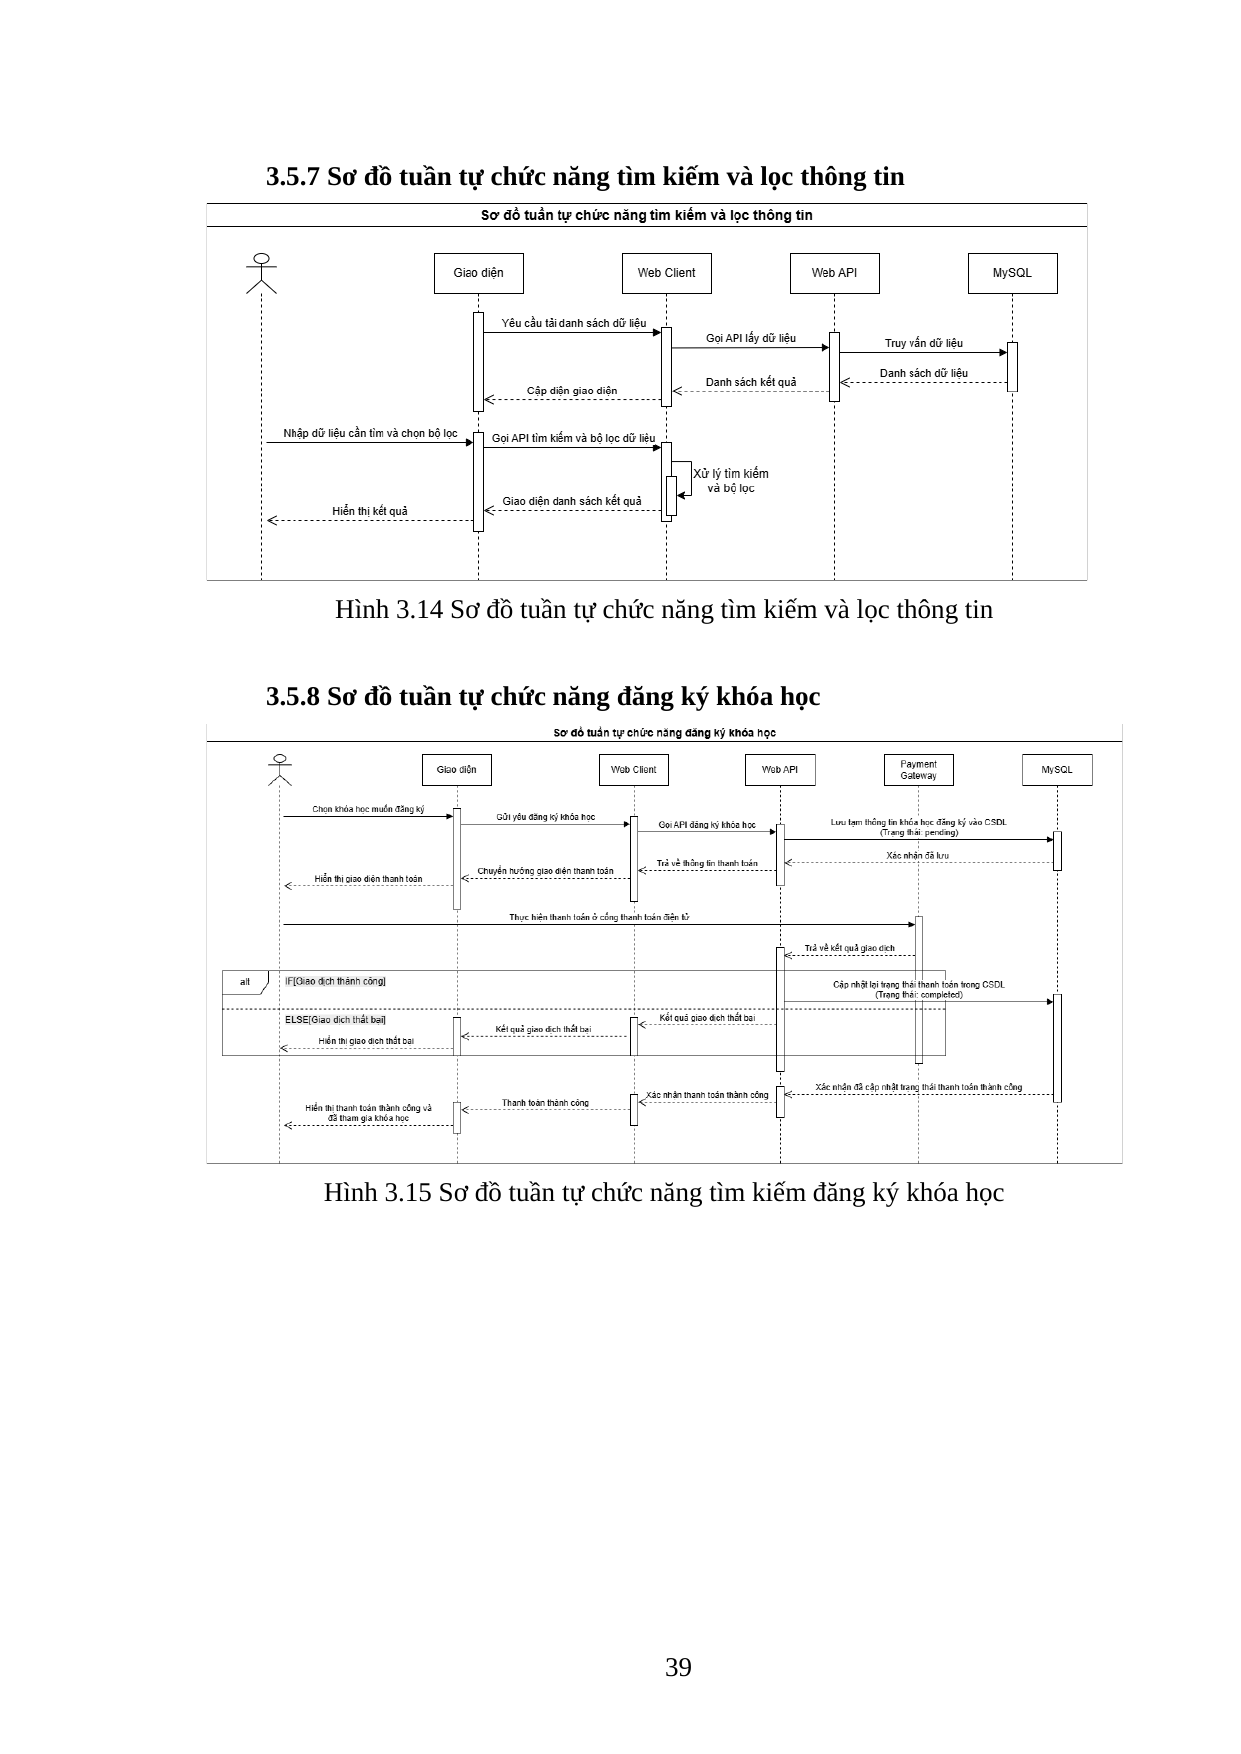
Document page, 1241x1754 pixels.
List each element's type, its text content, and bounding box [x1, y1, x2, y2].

picture [206, 203, 1088, 581]
subtitle 3.5.8 Sơ đồ tuần tự chức năng đăng ký khóa học [207, 680, 1122, 712]
subtitle 3.5.7 Sơ đồ tuần tự chức năng tìm kiếm và lọc thông tin [207, 160, 1122, 191]
picture [206, 724, 1123, 1164]
text Hình 3.15 Sơ đồ tuần tự chức năng tìm kiếm đăng ký khóa học [207, 1176, 1122, 1207]
text Hình 3.14 Sơ đồ tuần tự chức năng tìm kiếm và lọc thông tin [207, 593, 1122, 624]
